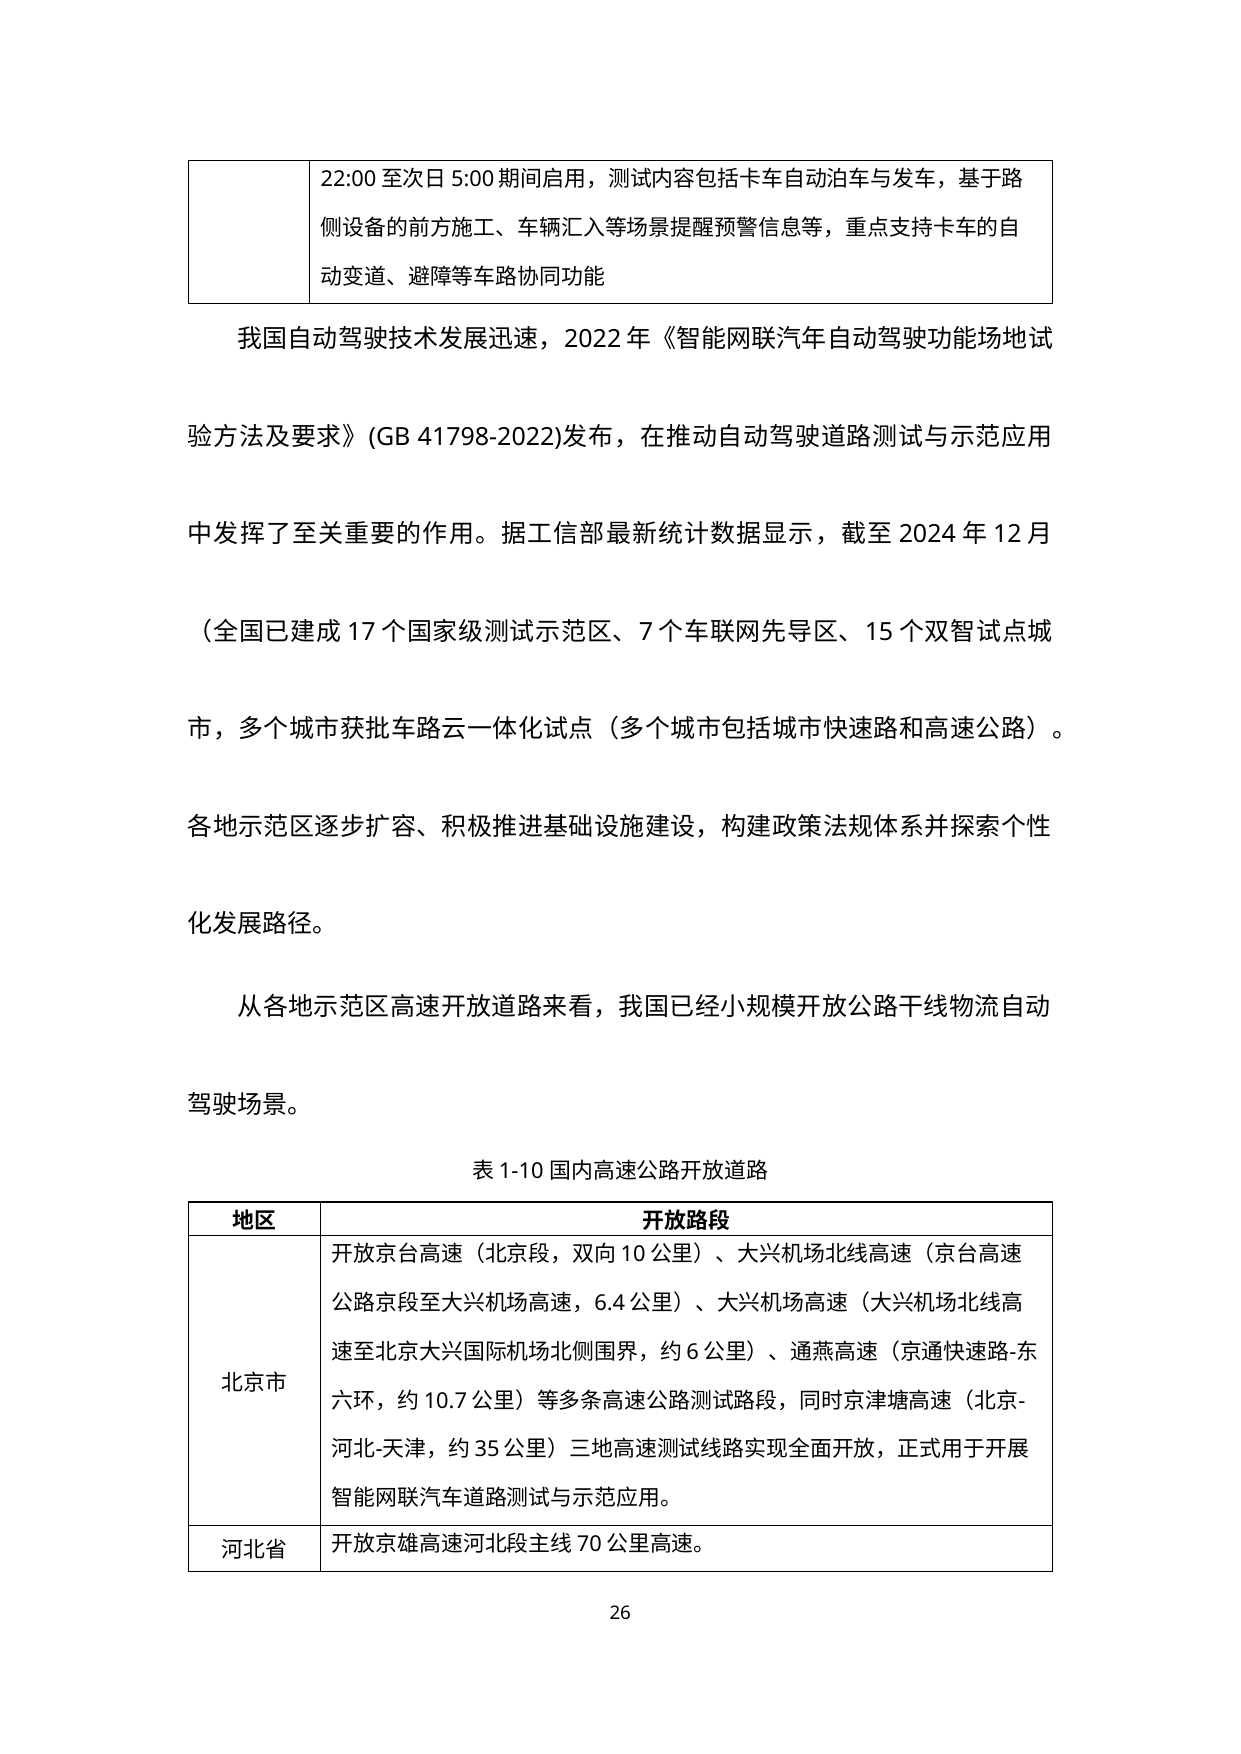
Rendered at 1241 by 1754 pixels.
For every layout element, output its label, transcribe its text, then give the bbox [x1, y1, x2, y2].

table_header 开放路段 [321, 1203, 1052, 1235]
table_cell 日本 [189, 161, 309, 303]
text 我国自动驾驶技术发展迅速，2022年《智能网联汽年自动驾驶功能场地试验方法及要求》(GB 41798-2022)发布，在推动自动驾驶道路测试与示范应用中发挥了至关重要的作用。据工信部最新统计数据显示，截至2024年12月（全国已建成17个国家级测试示范区、7个车联网先导区、15个双智试点城市，多个城市获批车路云一体化试点（多个城市包括城市快速路和高速公路）。各地示范区逐步扩容、积极推进基础设施建设，构建政策法规体系并探索个性化发展路径。 [187, 304, 1053, 954]
table_cell 河北省 [189, 1526, 320, 1571]
table_header 地区 [189, 1203, 320, 1235]
table_cell 开放京台高速（北京段，双向10公里）、大兴机场北线高速（京台高速公路京段至大兴机场高速，6.4公里）、大兴机场高速（大兴机场北线高速至北京大兴国际机场北侧围界，约6公里）、通燕高速（京通快速路-东六环，约10.7公里）等多条高速公路测试路段，同时京津塘高速（北京-河北-天津，约35公里）三地高速测试线路实现全面开放，正式用于开展智能网联汽车道路测试与示范应用。 [321, 1236, 1052, 1525]
text 从各地示范区高速开放道路来看，我国已经小规模开放公路干线物流自动驾驶场景。 [187, 972, 1053, 1135]
table_cell 开放京雄高速河北段主线70公里高速。 [321, 1526, 1052, 1571]
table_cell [310, 161, 1052, 303]
text 表1-10 国内高速公路开放道路 [187, 1153, 1053, 1186]
table_cell 北京市 [189, 1236, 320, 1525]
